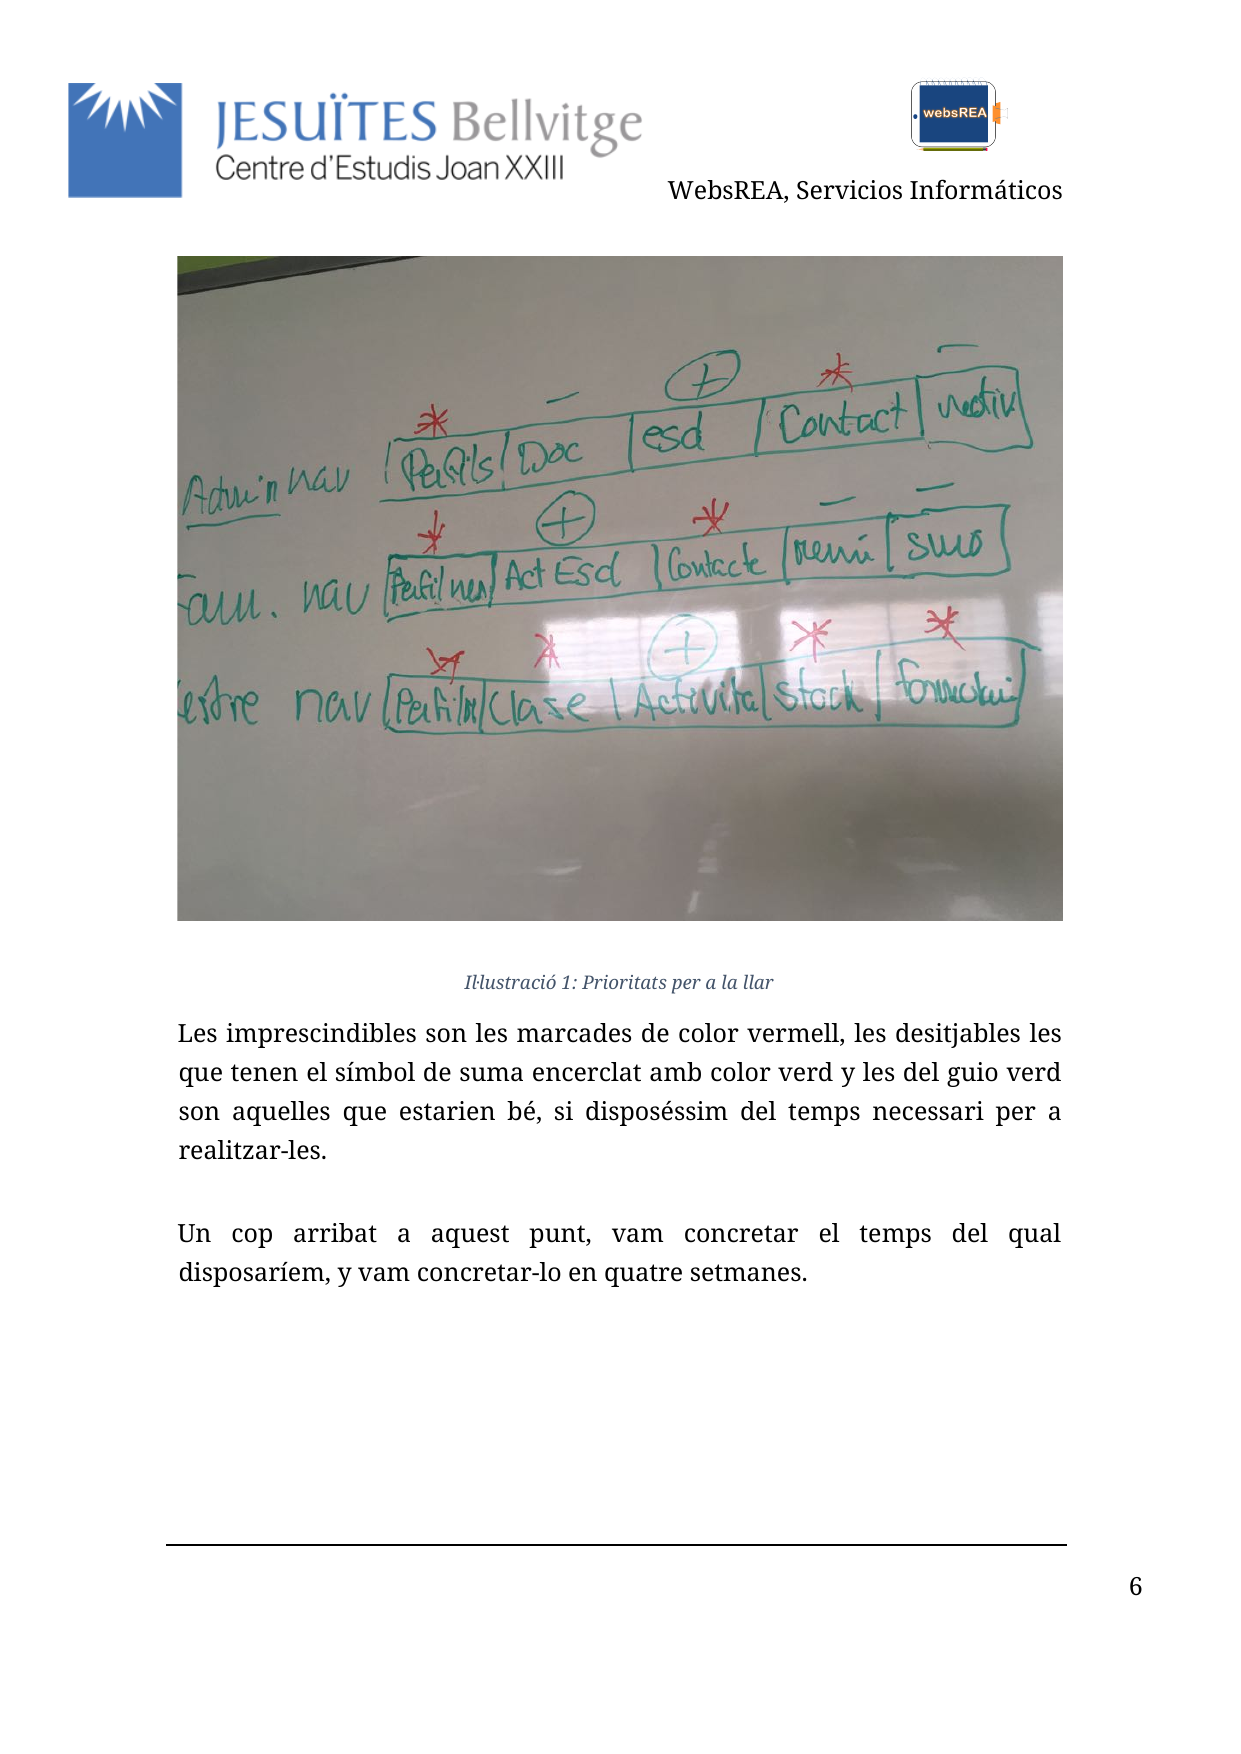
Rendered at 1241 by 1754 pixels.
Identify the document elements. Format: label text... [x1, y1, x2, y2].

text Il·lustració 1: Prioritats per a la llar [177, 969, 1063, 995]
picture [68, 83, 670, 198]
text Un cop arribat a aquest punt, vam concretar el temps del qual disposaríem, y vam concretar-lo en quatre setmanes. [177, 1216, 1063, 1289]
text Les imprescindibles son les marcades de color vermell, les desitjables les que tenen el símbol de suma encerclat amb color verd y les del guio verd son aquelles que estarien bé, si disposéssim del temps necessari per a realitzar-les. [177, 1016, 1063, 1167]
picture [177, 256, 1063, 921]
picture [898, 73, 1014, 157]
